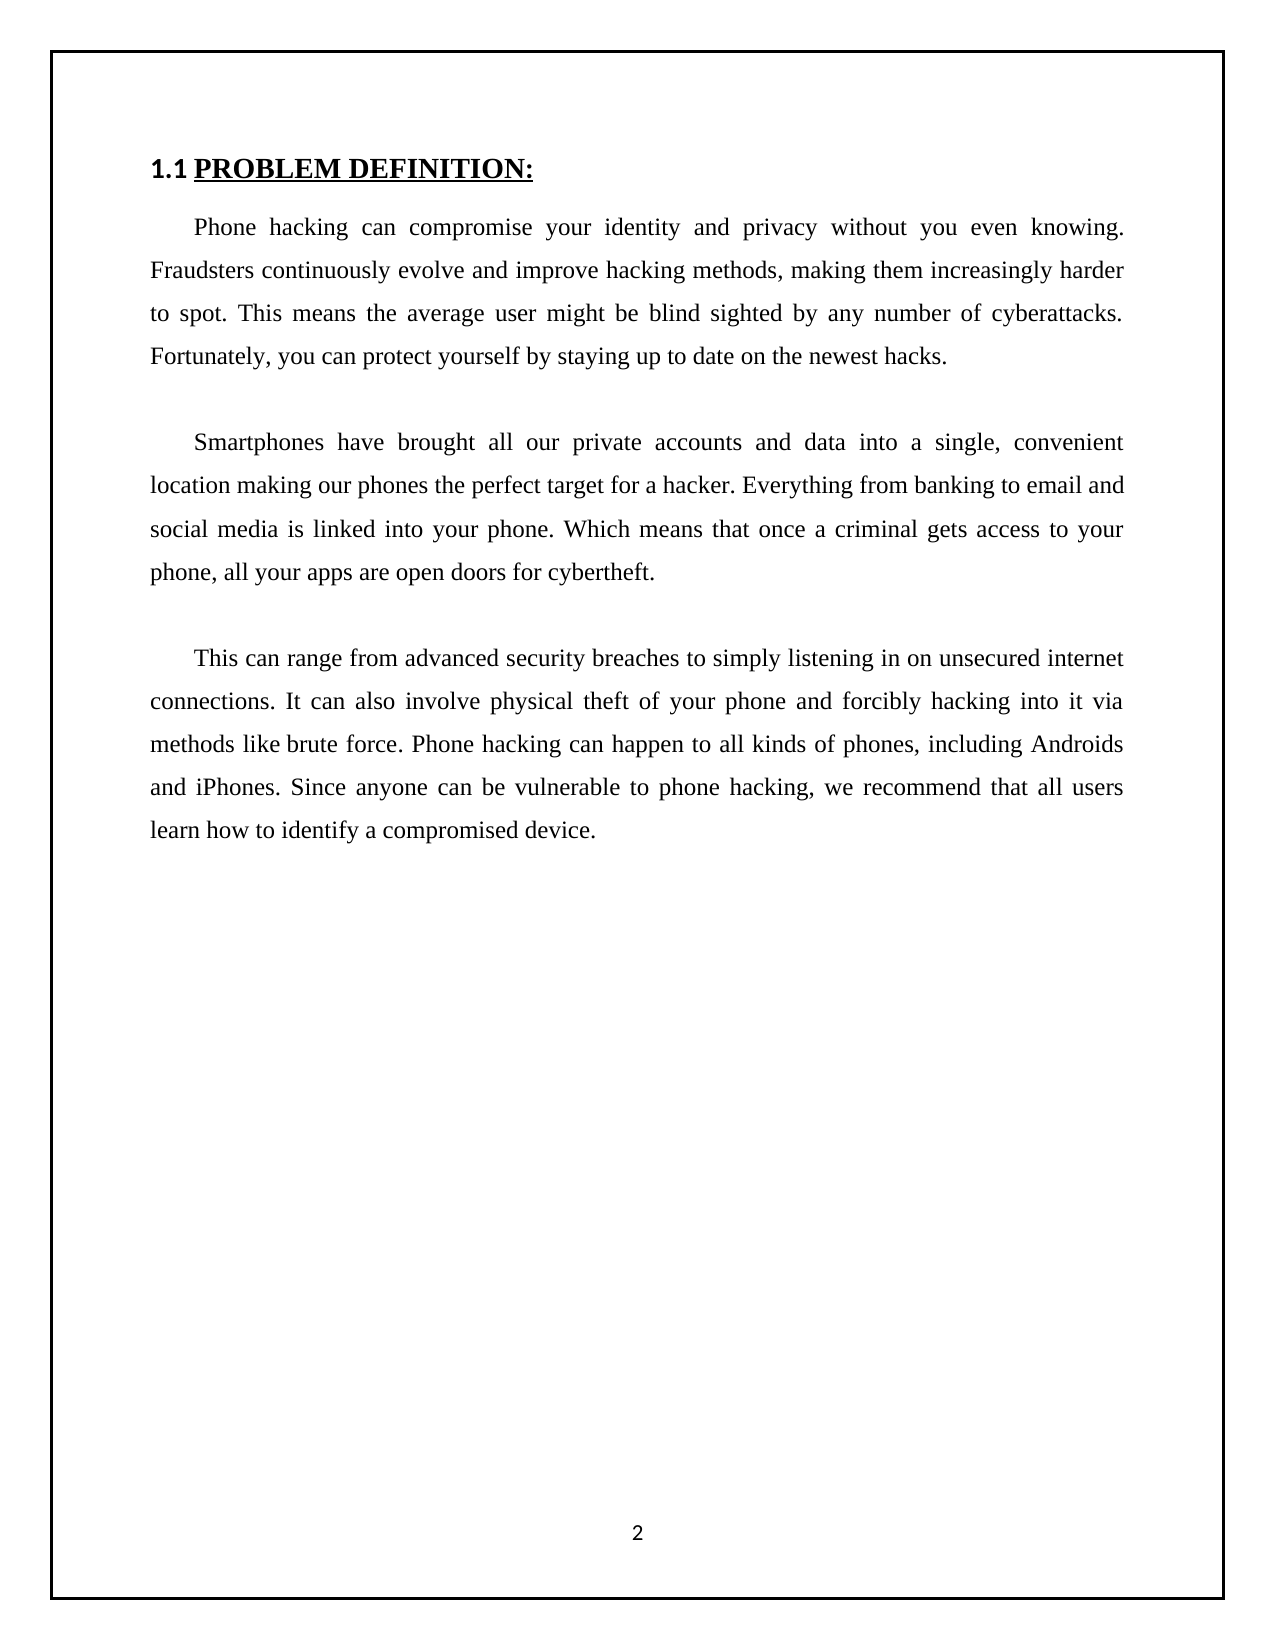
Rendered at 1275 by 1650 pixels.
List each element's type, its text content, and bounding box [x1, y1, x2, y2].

text Phone hacking can compromise your identity and privacy without you even knowing. Fraudsters continuously evolve and improve hacking methods, making them increasingly harder to spot. This means the average user might be blind sighted by any number of cyberattacks. Fortunately, you can protect yourself by staying up to date on the newest hacks. [150, 212, 1125, 370]
text Smartphones have brought all our private accounts and data into a single, convenient location making our phones the perfect target for a hacker. Everything from banking to email and social media is linked into your phone. Which means that once a criminal gets access to your phone, all your apps are open doors for cybertheft. [150, 427, 1125, 586]
text This can range from advanced security breaches to simply listening in on unsecured internet connections. It can also involve physical theft of your phone and forcibly hacking into it via methods like brute force. Phone hacking can happen to all kinds of phones, including Androids and iPhones. Since anyone can be vulnerable to phone hacking, we recommend that all users learn how to identify a compromised device. [150, 643, 1125, 844]
list PROBLEM DEFINITION: [150, 150, 1125, 186]
